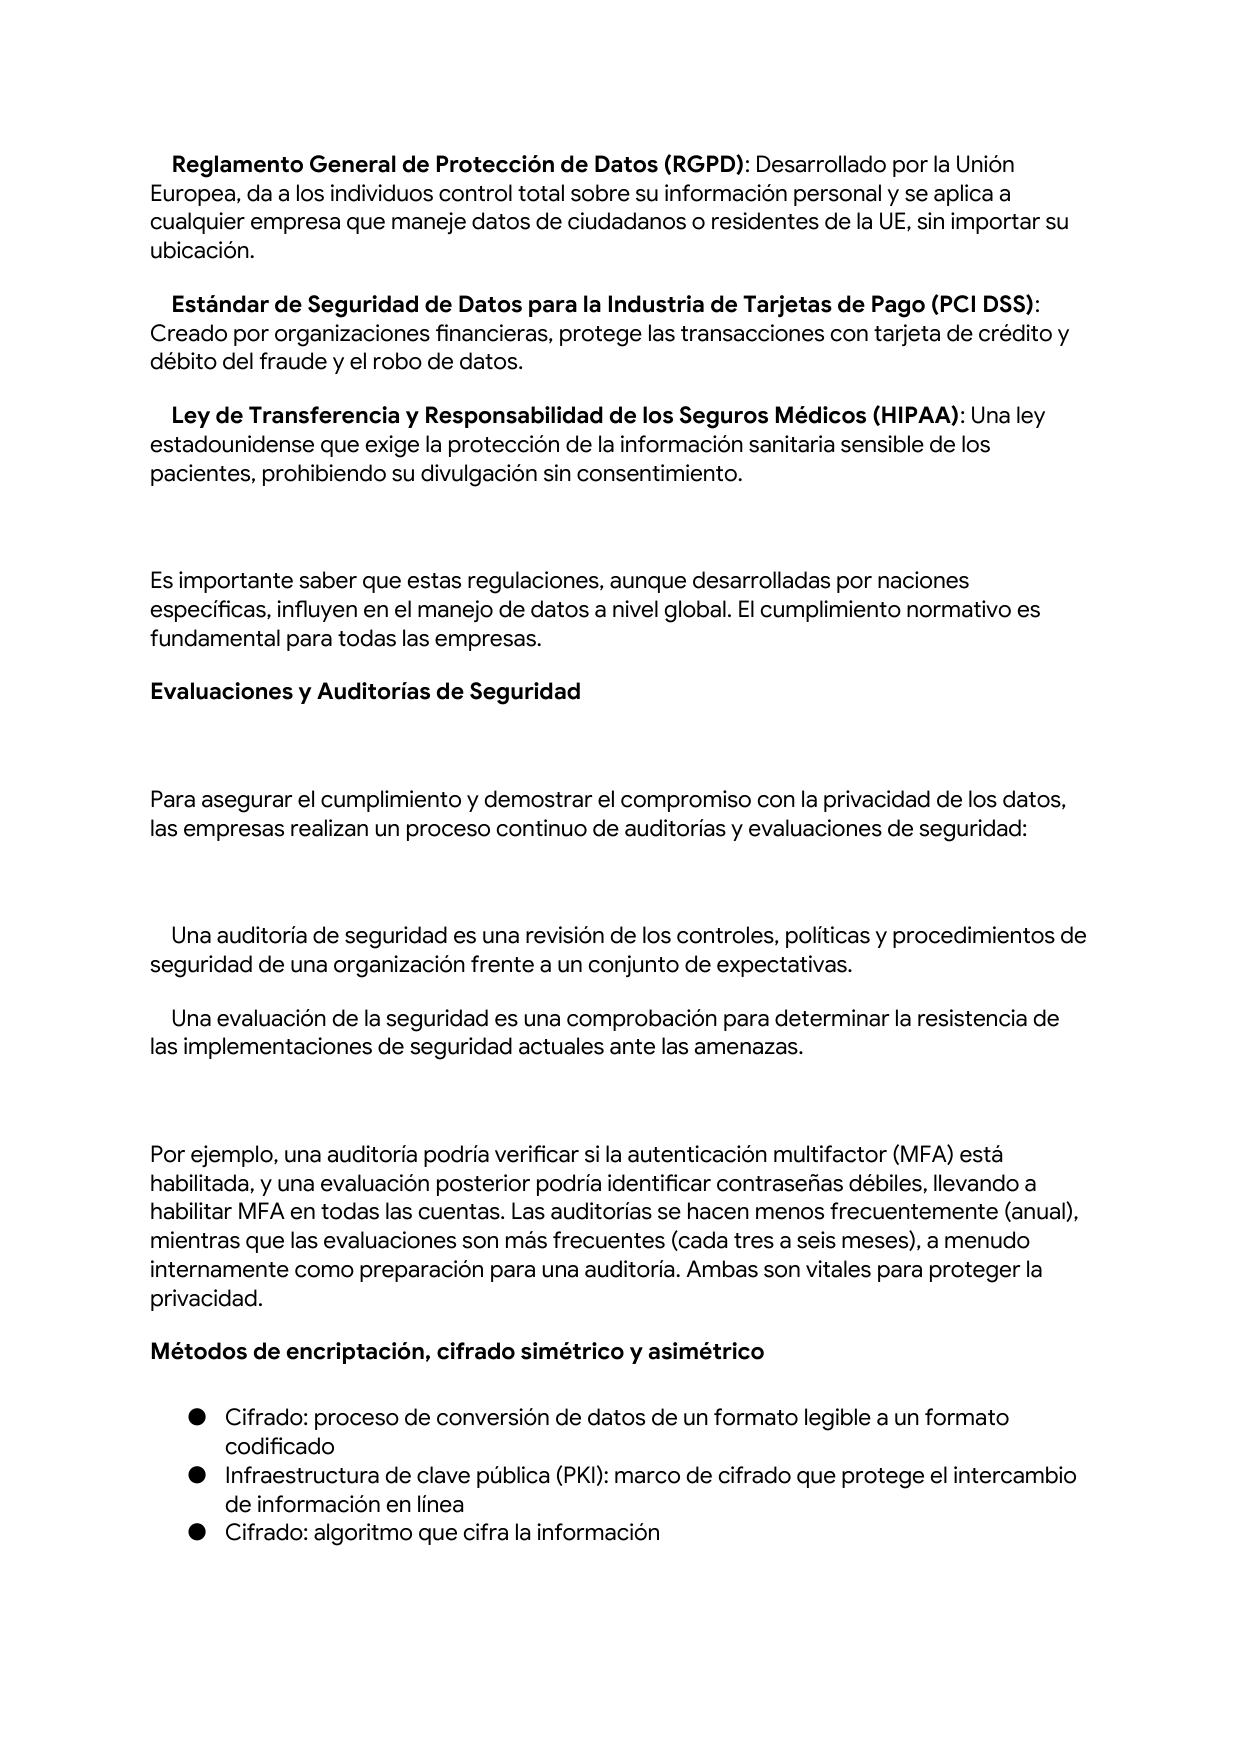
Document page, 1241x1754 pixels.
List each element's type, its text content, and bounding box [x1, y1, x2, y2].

list Infraestructura de clave pública (PKI): marco de cifrado que protege el intercambio de información en línea [187, 1461, 1090, 1518]
text Para asegurar el cumplimiento y demostrar el compromiso con la privacidad de los datos, las empresas realizan un proceso continuo de auditorías y evaluaciones de seguridad: [150, 785, 1090, 842]
list Cifrado: algoritmo que cifra la información [187, 1518, 1090, 1547]
text Estándar de Seguridad de Datos para la Industria de Tarjetas de Pago (PCI DSS): Creado por organizaciones financieras, protege las transacciones con tarjeta de crédito y débito del fraude y el robo de datos. [150, 290, 1090, 376]
text Ley de Transferencia y Responsabilidad de los Seguros Médicos (HIPAA): Una ley estadounidense que exige la protección de la información sanitaria sensible de los pacientes, prohibiendo su divulgación sin consentimiento. [150, 401, 1090, 487]
text Una auditoría de seguridad es una revisión de los controles, políticas y procedimientos de seguridad de una organización frente a un conjunto de expectativas. [150, 921, 1090, 979]
text Reglamento General de Protección de Datos (RGPD): Desarrollado por la Unión Europea, da a los individuos control total sobre su información personal y se aplica a cualquier empresa que maneje datos de ciudadanos o residentes de la UE, sin importar su ubicación. [150, 150, 1090, 265]
text Una evaluación de la seguridad es una comprobación para determinar la resistencia de las implementaciones de seguridad actuales ante las amenazas. [150, 1004, 1090, 1061]
list Cifrado: proceso de conversión de datos de un formato legible a un formato codificado [187, 1403, 1090, 1461]
text Evaluaciones y Auditorías de Seguridad [150, 677, 1090, 706]
text Es importante saber que estas regulaciones, aunque desarrolladas por naciones específicas, influyen en el manejo de datos a nivel global. El cumplimiento normativo es fundamental para todas las empresas. [150, 566, 1090, 652]
text Métodos de encriptación, cifrado simétrico y asimétrico [150, 1337, 1090, 1366]
text Por ejemplo, una auditoría podría verificar si la autenticación multifactor (MFA) está habilitada, y una evaluación posterior podría identificar contraseñas débiles, llevando a habilitar MFA en todas las cuentas. Las auditorías se hacen menos frecuentemente (anual), mientras que las evaluaciones son más frecuentes (cada tres a seis meses), a menudo internamente como preparación para una auditoría. Ambas son vitales para proteger la privacidad. [150, 1140, 1090, 1312]
